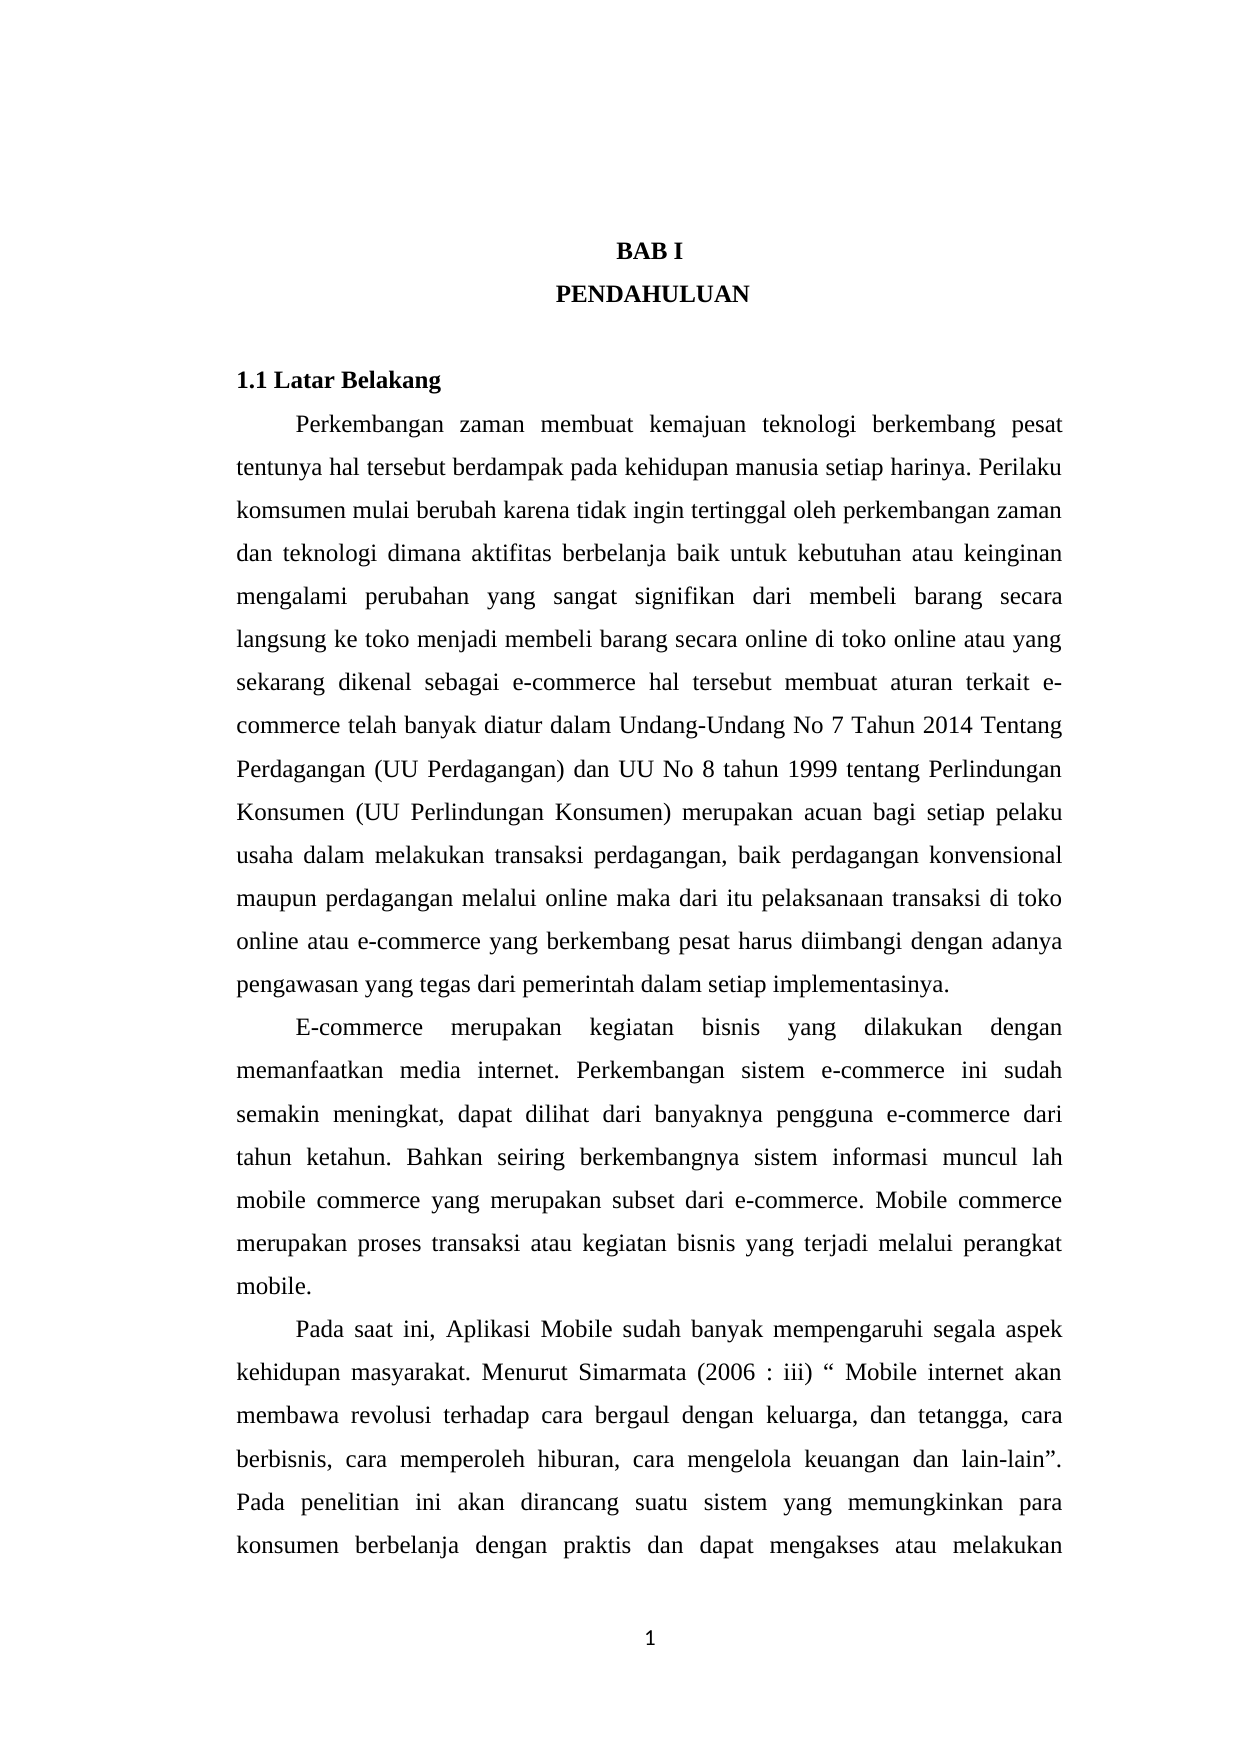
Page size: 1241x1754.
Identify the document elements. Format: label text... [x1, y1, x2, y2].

subtitle Latar Belakang [236, 366, 1063, 394]
text E-commerce merupakan kegiatan bisnis yang dilakukan dengan memanfaatkan media internet. Perkembangan sistem e-commerce ini sudah semakin meningkat, dapat dilihat dari banyaknya pengguna e-commerce dari tahun ketahun. Bahkan seiring berkembangnya sistem informasi muncul lah mobile commerce yang merupakan subset dari e-commerce. Mobile commerce merupakan proses transaksi atau kegiatan bisnis yang terjadi melalui perangkat mobile. [236, 1012, 1063, 1300]
text Perkembangan zaman membuat kemajuan teknologi berkembang pesat tentunya hal tersebut berdampak pada kehidupan manusia setiap harinya. Perilaku komsumen mulai berubah karena tidak ingin tertinggal oleh perkembangan zaman dan teknologi dimana aktifitas berbelanja baik untuk kebutuhan atau keinginan mengalami perubahan yang sangat signifikan dari membeli barang secara langsung ke toko menjadi membeli barang secara online di toko online atau yang sekarang dikenal sebagai e-commerce hal tersebut membuat aturan terkait e-commerce telah banyak diatur dalam Undang-Undang No 7 Tahun 2014 Tentang Perdagangan (UU Perdagangan) dan UU No 8 tahun 1999 tentang Perlindungan Konsumen (UU Perlindungan Konsumen) merupakan acuan bagi setiap pelaku usaha dalam melakukan transaksi perdagangan, baik perdagangan konvensional maupun perdagangan melalui online maka dari itu pelaksanaan transaksi di toko online atau e-commerce yang berkembang pesat harus diimbangi dengan adanya pengawasan yang tegas dari pemerintah dalam setiap implementasinya. [236, 409, 1063, 998]
subtitle PENDAHULUAN [236, 279, 1063, 308]
subtitle BAB I [236, 236, 1063, 265]
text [236, 1314, 1063, 1559]
